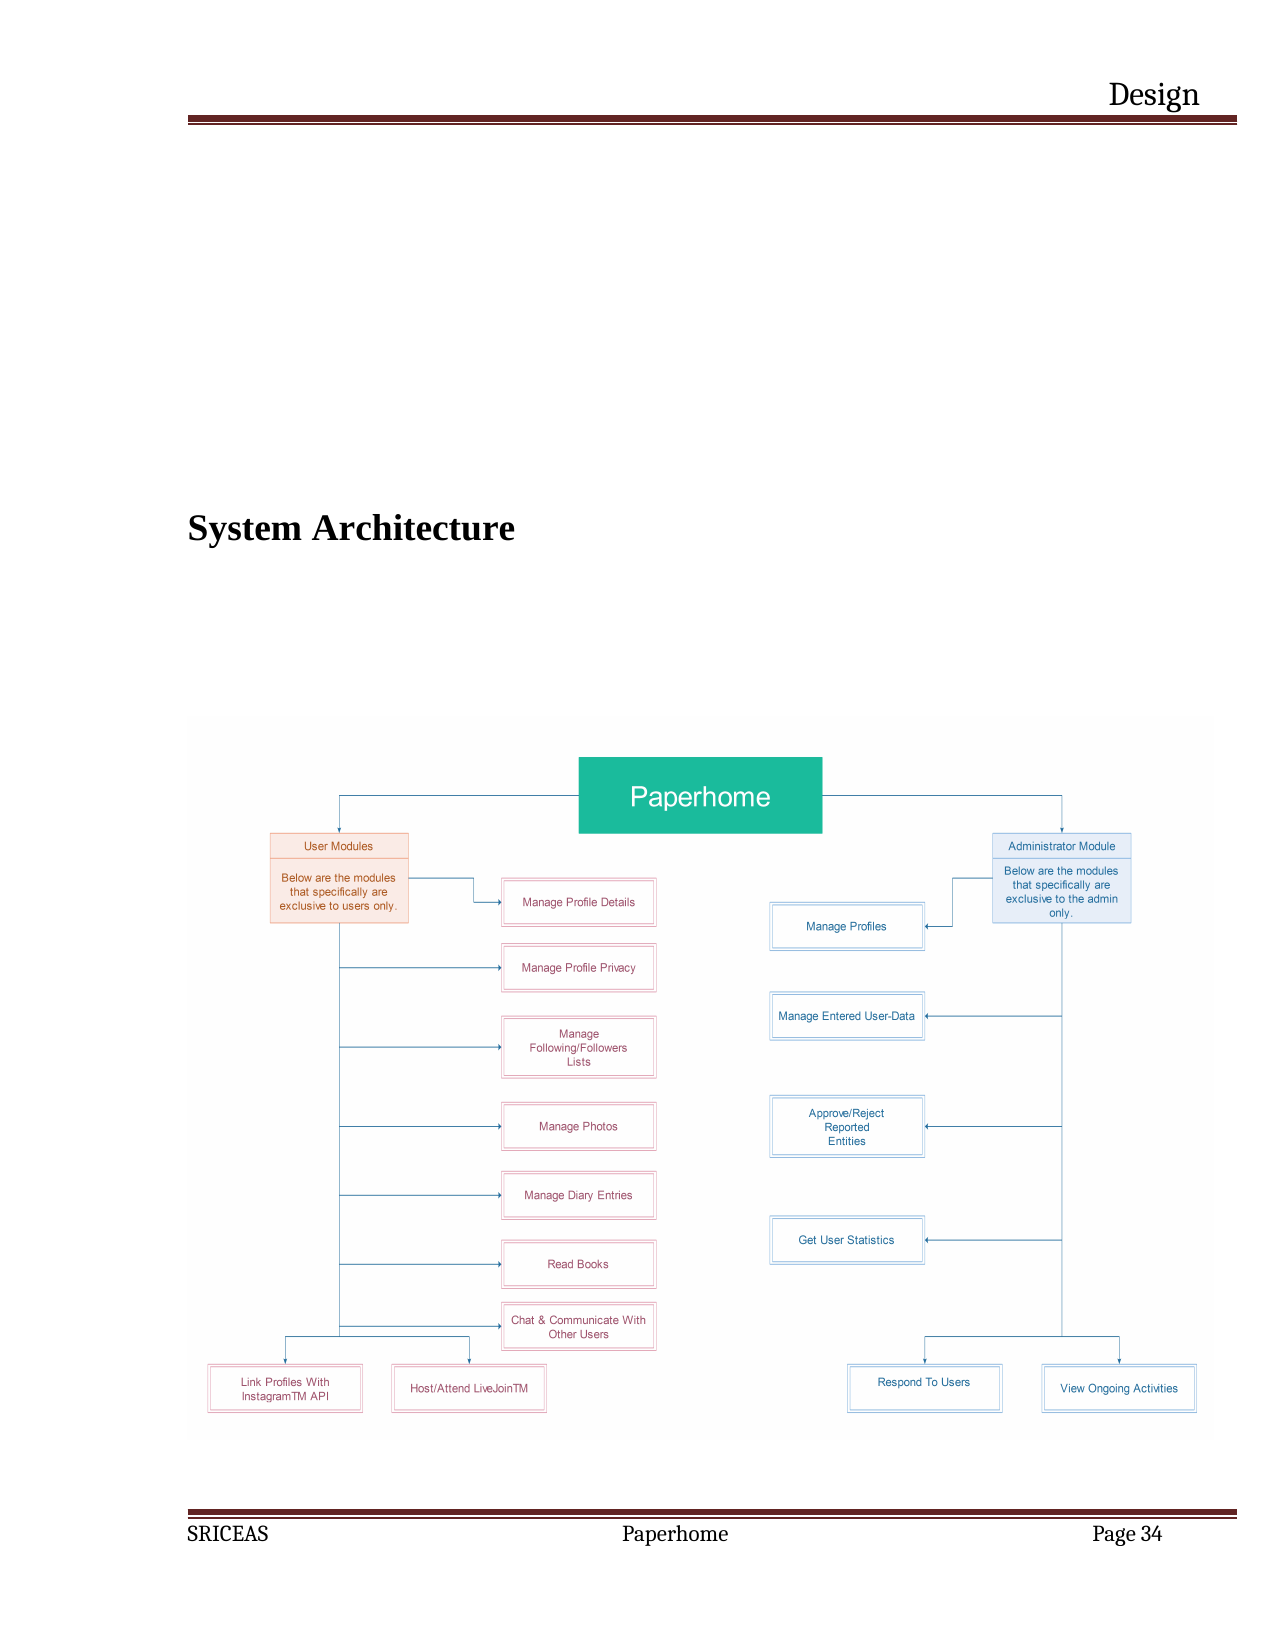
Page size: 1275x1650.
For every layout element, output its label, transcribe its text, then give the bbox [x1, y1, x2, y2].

picture [187, 716, 1214, 1440]
text System Architecture [187, 505, 1237, 548]
